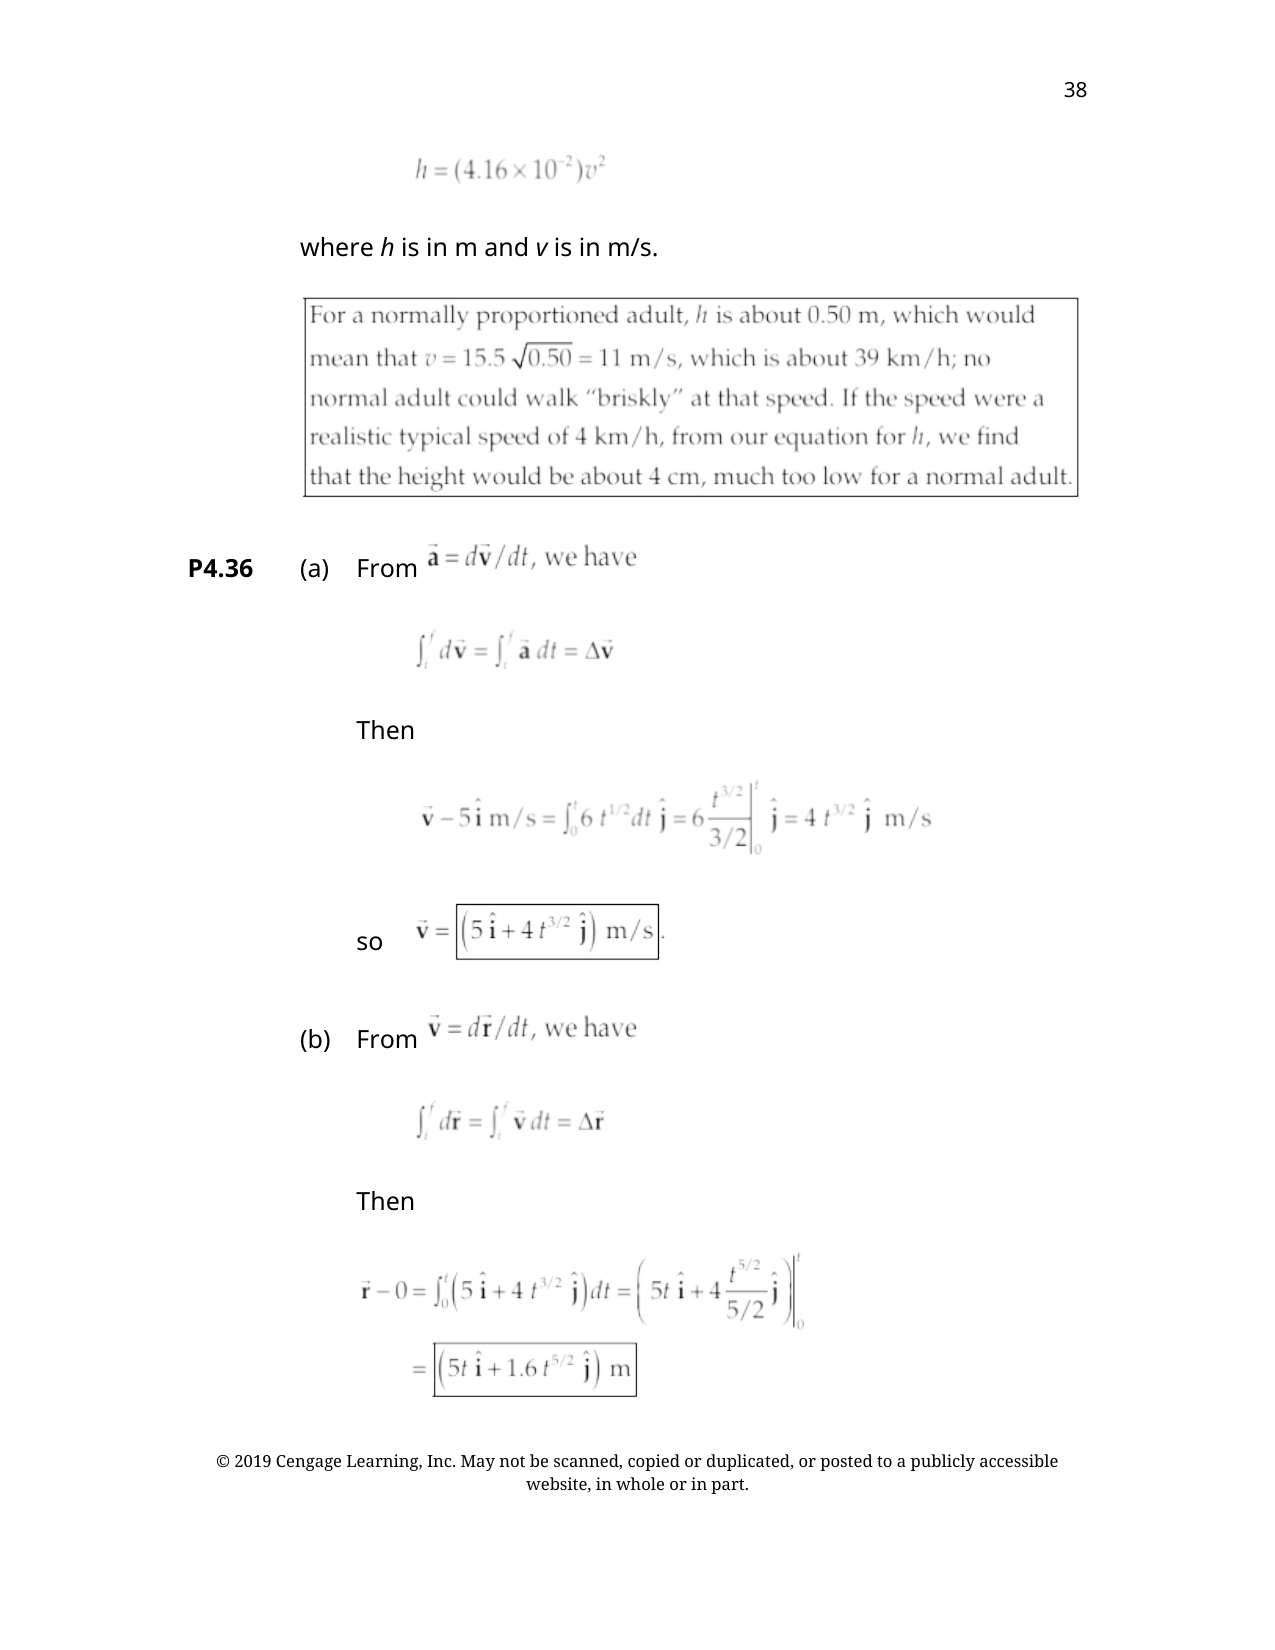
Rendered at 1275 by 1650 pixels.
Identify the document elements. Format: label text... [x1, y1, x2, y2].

text Then [187, 1183, 1087, 1218]
text so [187, 899, 1087, 982]
text Then [187, 712, 1087, 747]
text where h is in m and v is in m/s. [187, 229, 1087, 263]
text P4.36 (a) From [187, 540, 1087, 596]
text (b) From [187, 1011, 1087, 1067]
